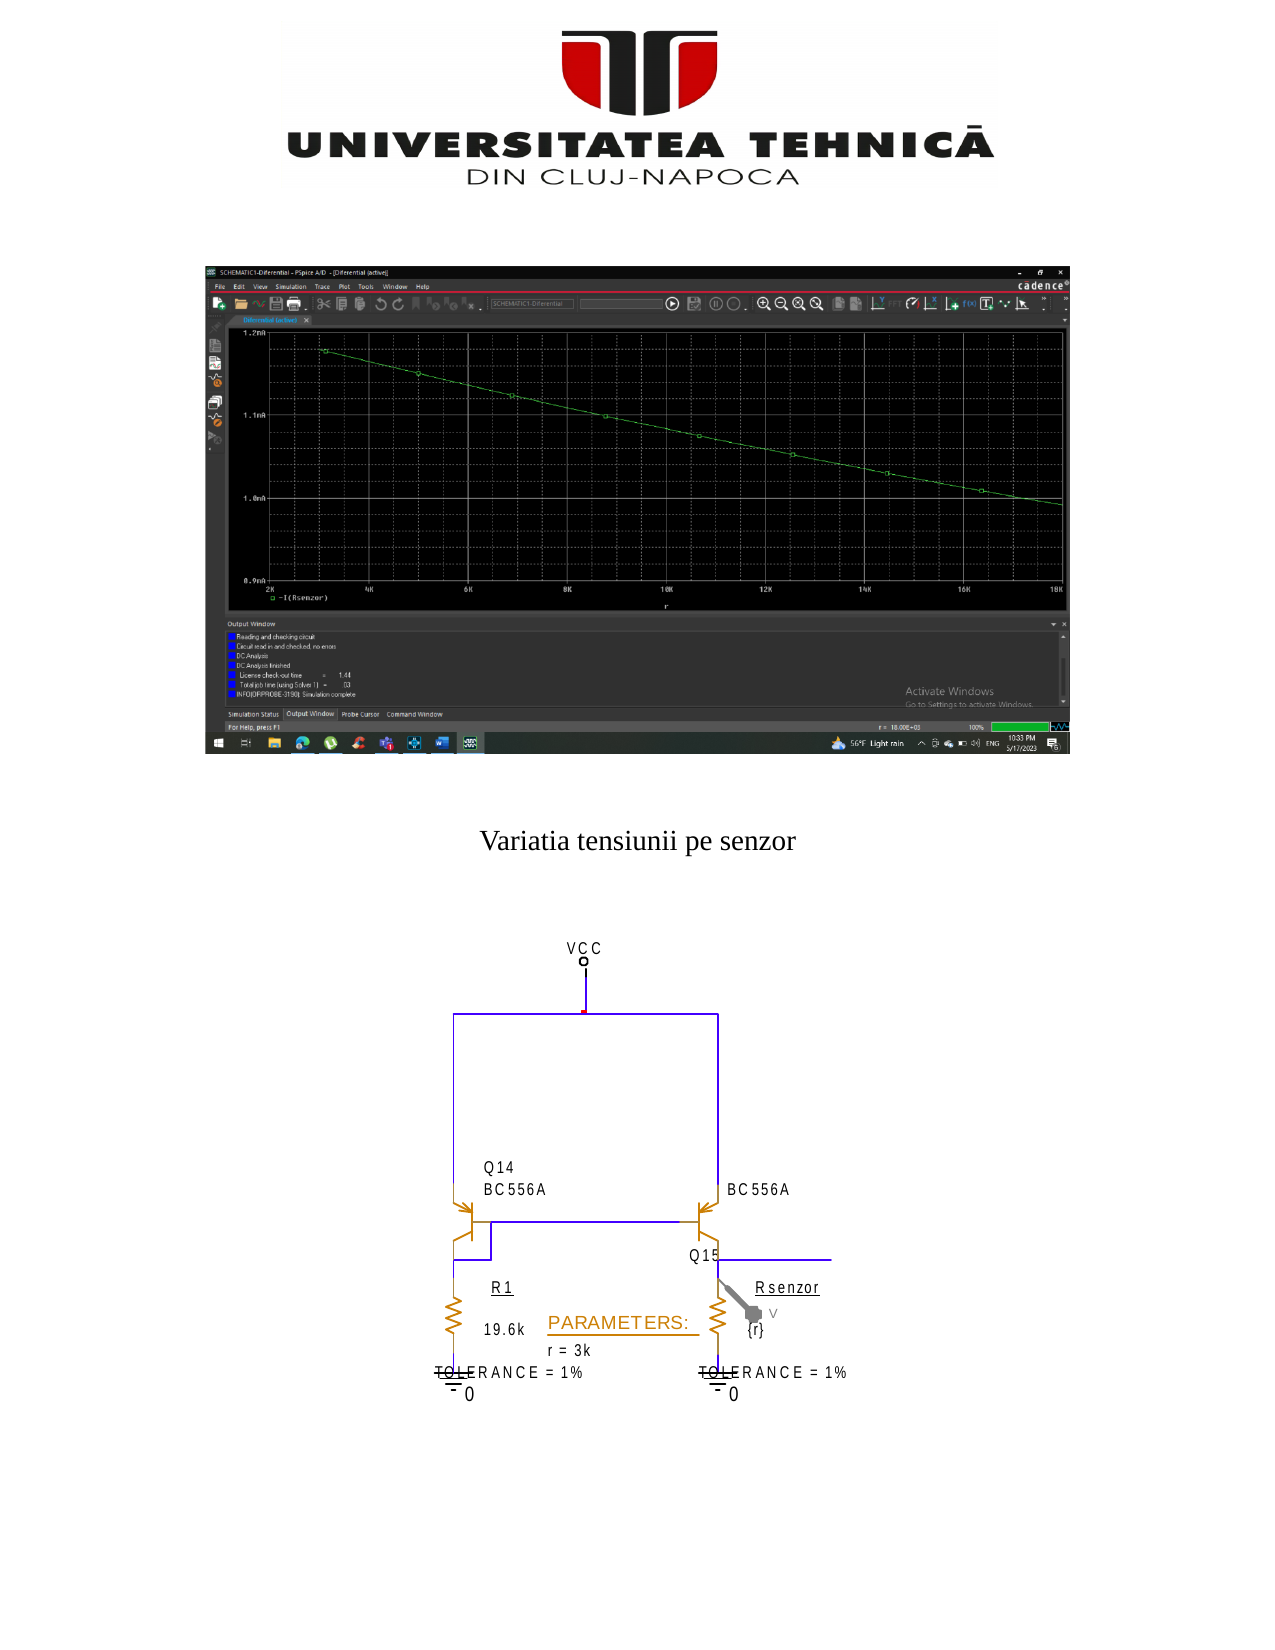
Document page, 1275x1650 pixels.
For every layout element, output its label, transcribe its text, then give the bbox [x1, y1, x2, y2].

picture [281, 21, 998, 188]
text Variatia tensiunii pe senzor [130, 823, 1145, 857]
picture [205, 266, 1070, 754]
